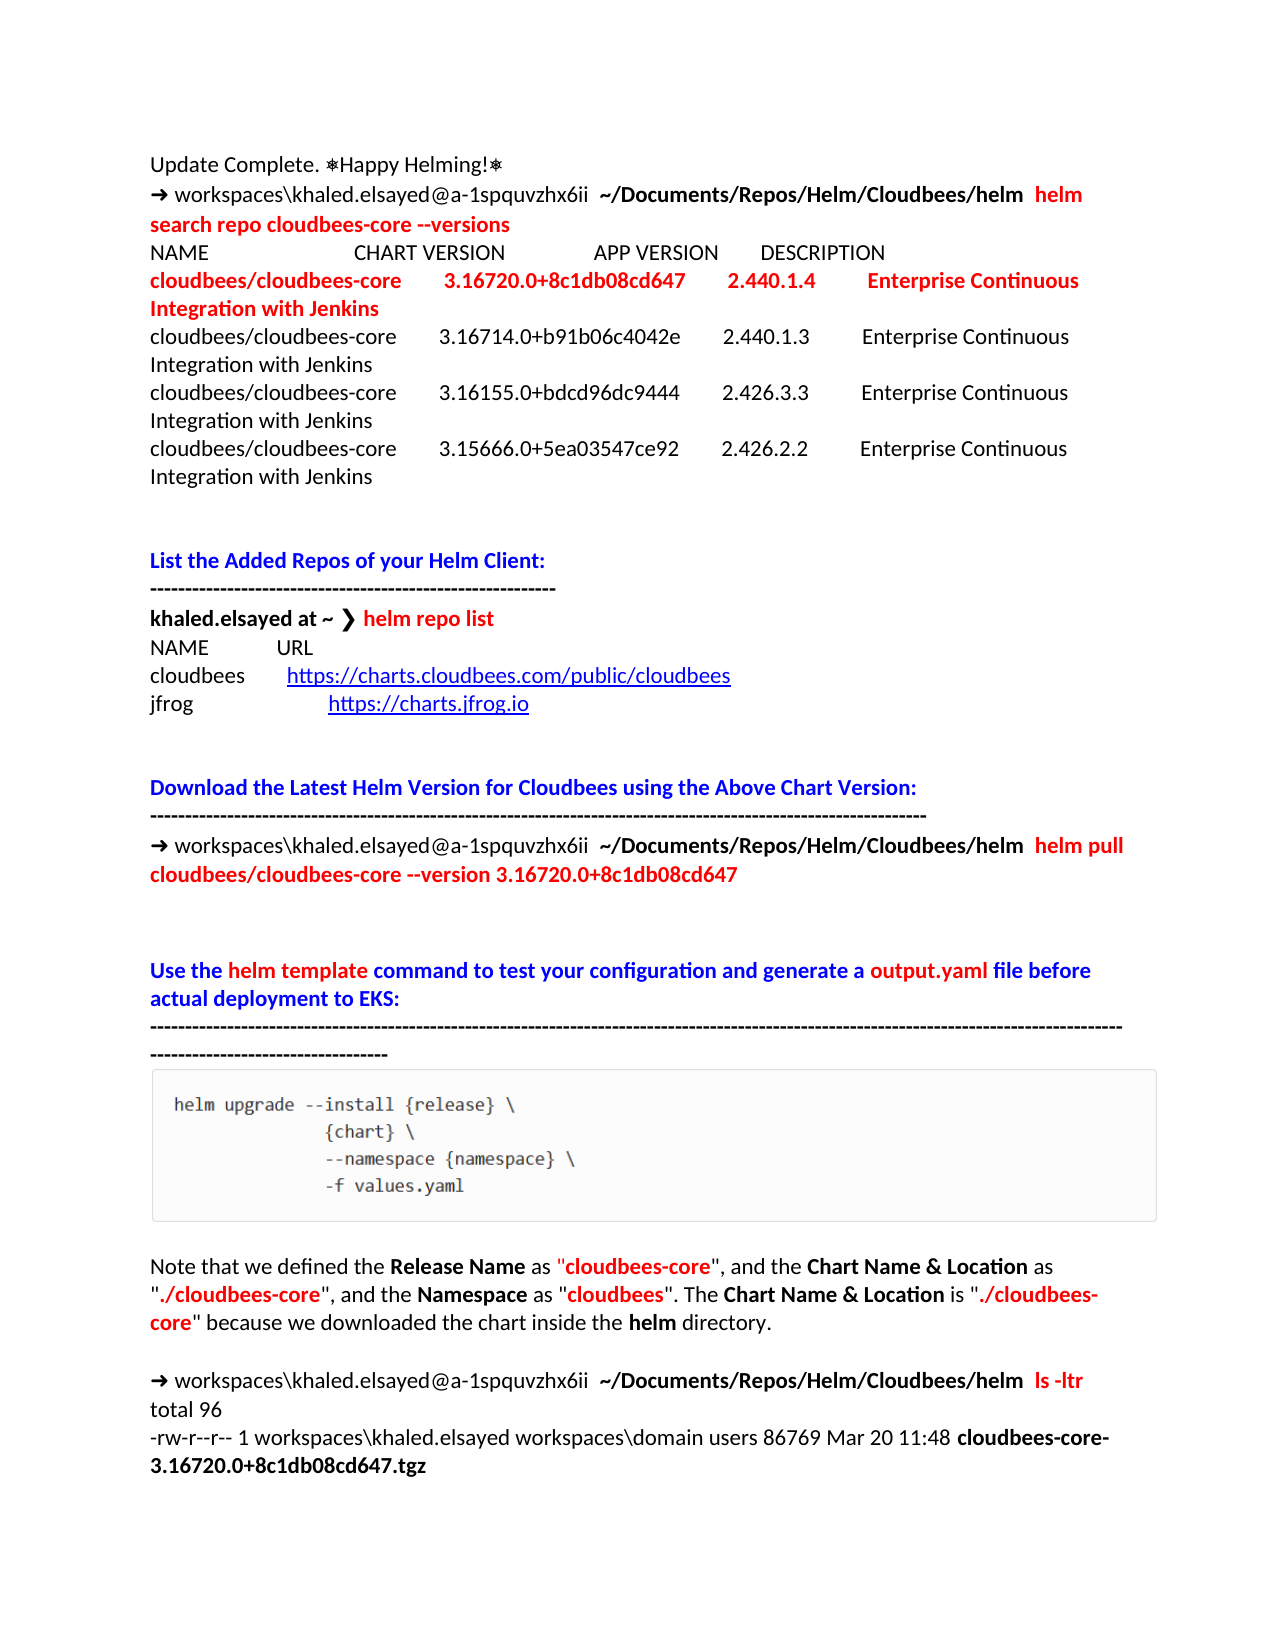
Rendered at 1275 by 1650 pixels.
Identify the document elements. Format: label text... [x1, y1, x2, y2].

text ➜ workspaces\khaled.elsayed@a-1spquvzhx6ii ~/Documents/Repos/Helm/Cloudbees/helm ls -ltr [150, 1364, 1125, 1395]
text jfrog https://charts.jfrog.io [150, 689, 1125, 717]
text khaled.elsayed at ~ ❯ helm repo list [150, 602, 1125, 633]
text cloudbees/cloudbees-core 3.16714.0+b91b06c4042e 2.440.1.3 Enterprise Continuous Integration with Jenkins [150, 322, 1125, 378]
text cloudbees/cloudbees-core 3.15666.0+5ea03547ce92 2.426.2.2 Enterprise Continuous Integration with Jenkins [150, 434, 1125, 490]
text ➜ workspaces\khaled.elsayed@a-1spquvzhx6ii ~/Documents/Repos/Helm/Cloudbees/helm helm search repo cloudbees-core --versions [150, 178, 1125, 238]
text List the Added Repos of your Helm Client: [150, 546, 1125, 574]
text cloudbees/cloudbees-core 3.16720.0+8c1db08cd647 2.440.1.4 Enterprise Continuous Integration with Jenkins [150, 266, 1125, 322]
text total 96 [150, 1395, 1125, 1423]
text --------------------------------------------------------------------------------------------------------------- [150, 801, 1125, 829]
text NAME URL [150, 633, 1125, 661]
text ➜ workspaces\khaled.elsayed@a-1spquvzhx6ii ~/Documents/Repos/Helm/Cloudbees/helm helm pull cloudbees/cloudbees-core --version 3.16720.0+8c1db08cd647 [150, 829, 1125, 889]
text Update Complete. ⎈Happy Helming!⎈ [150, 150, 1125, 178]
text NAME CHART VERSION APP VERSION DESCRIPTION [150, 238, 1125, 266]
text cloudbees https://charts.cloudbees.com/public/cloudbees [150, 661, 1125, 689]
picture [150, 1067, 1159, 1224]
text Download the Latest Helm Version for Cloudbees using the Above Chart Version: [150, 773, 1125, 801]
text -rw-r--r-- 1 workspaces\khaled.elsayed workspaces\domain users 86769 Mar 20 11:48 cloudbees-core-3.16720.0+8c1db08cd647.tgz [150, 1423, 1125, 1479]
text ----------------------------------------------------------------------------------------------------------------------------------------------------------------------------- [150, 1012, 1125, 1067]
text ---------------------------------------------------------- [150, 574, 1125, 602]
text cloudbees/cloudbees-core 3.16155.0+bdcd96dc9444 2.426.3.3 Enterprise Continuous Integration with Jenkins [150, 378, 1125, 434]
text Use the helm template command to test your configuration and generate a output.yaml file before actual deployment to EKS: [150, 956, 1125, 1012]
text Note that we defined the Release Name as "cloudbees-core", and the Chart Name & Location as "./cloudbees-core", and the Namespace as "cloudbees". The Chart Name & Location is "./cloudbees-core" because we downloaded the chart inside the helm directory. [150, 1252, 1125, 1336]
